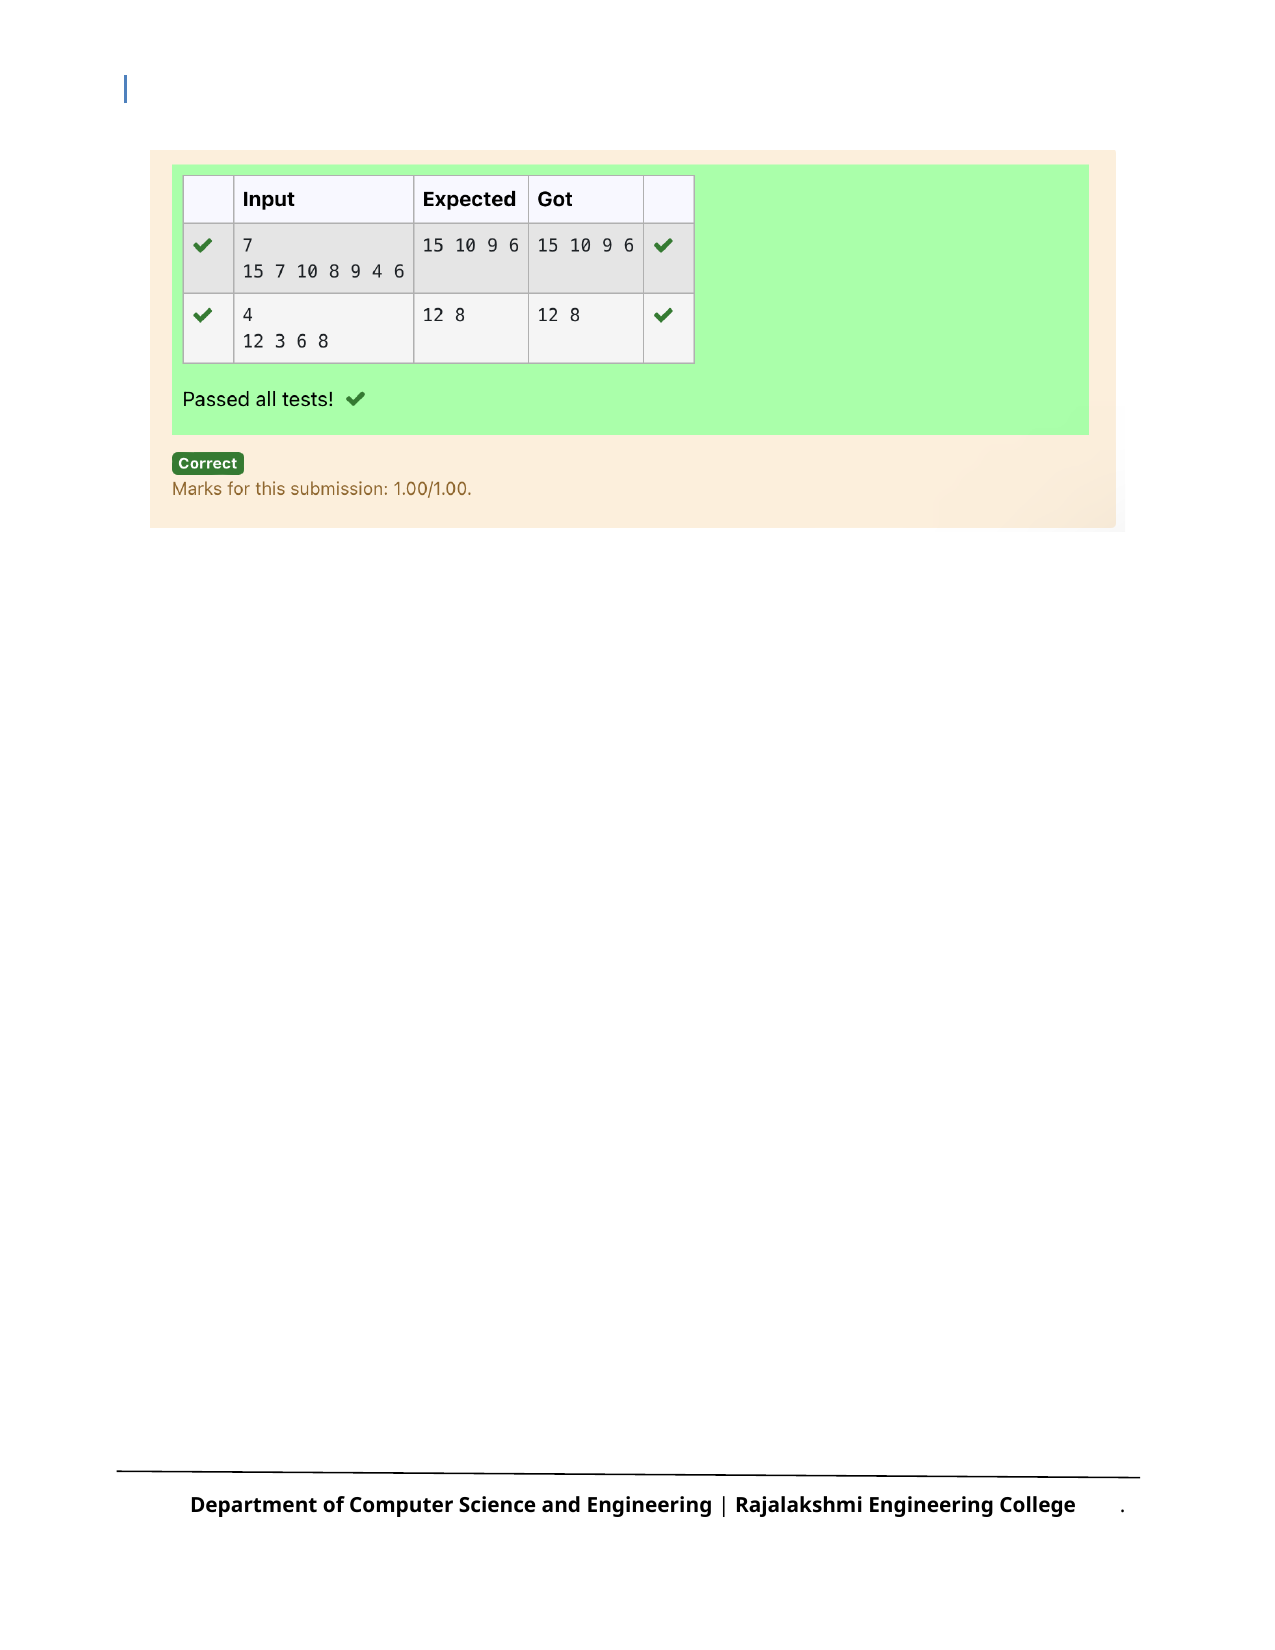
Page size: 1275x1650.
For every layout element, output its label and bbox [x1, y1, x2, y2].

picture [150, 150, 1125, 532]
